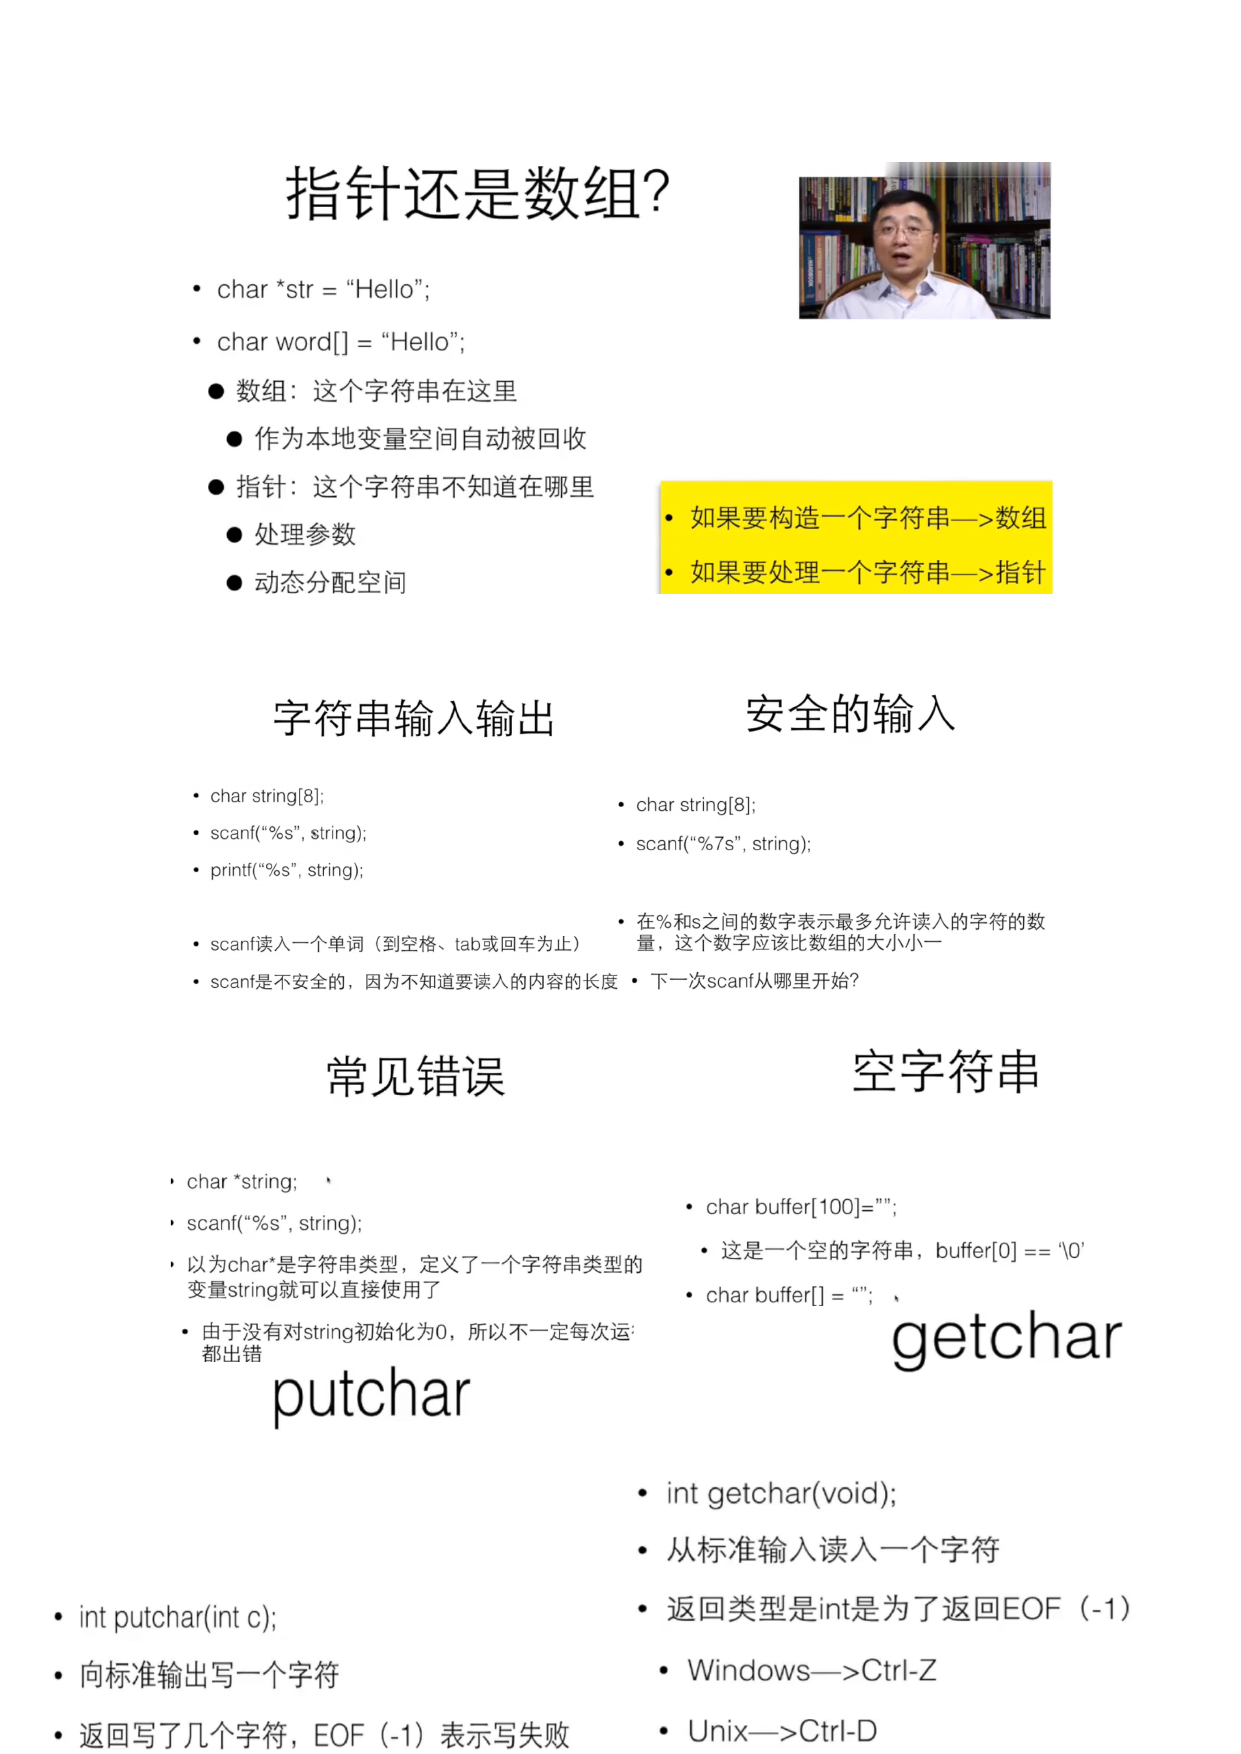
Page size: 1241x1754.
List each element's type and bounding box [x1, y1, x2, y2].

picture [28, 1036, 1140, 1754]
picture [187, 692, 1051, 992]
picture [187, 162, 1053, 594]
